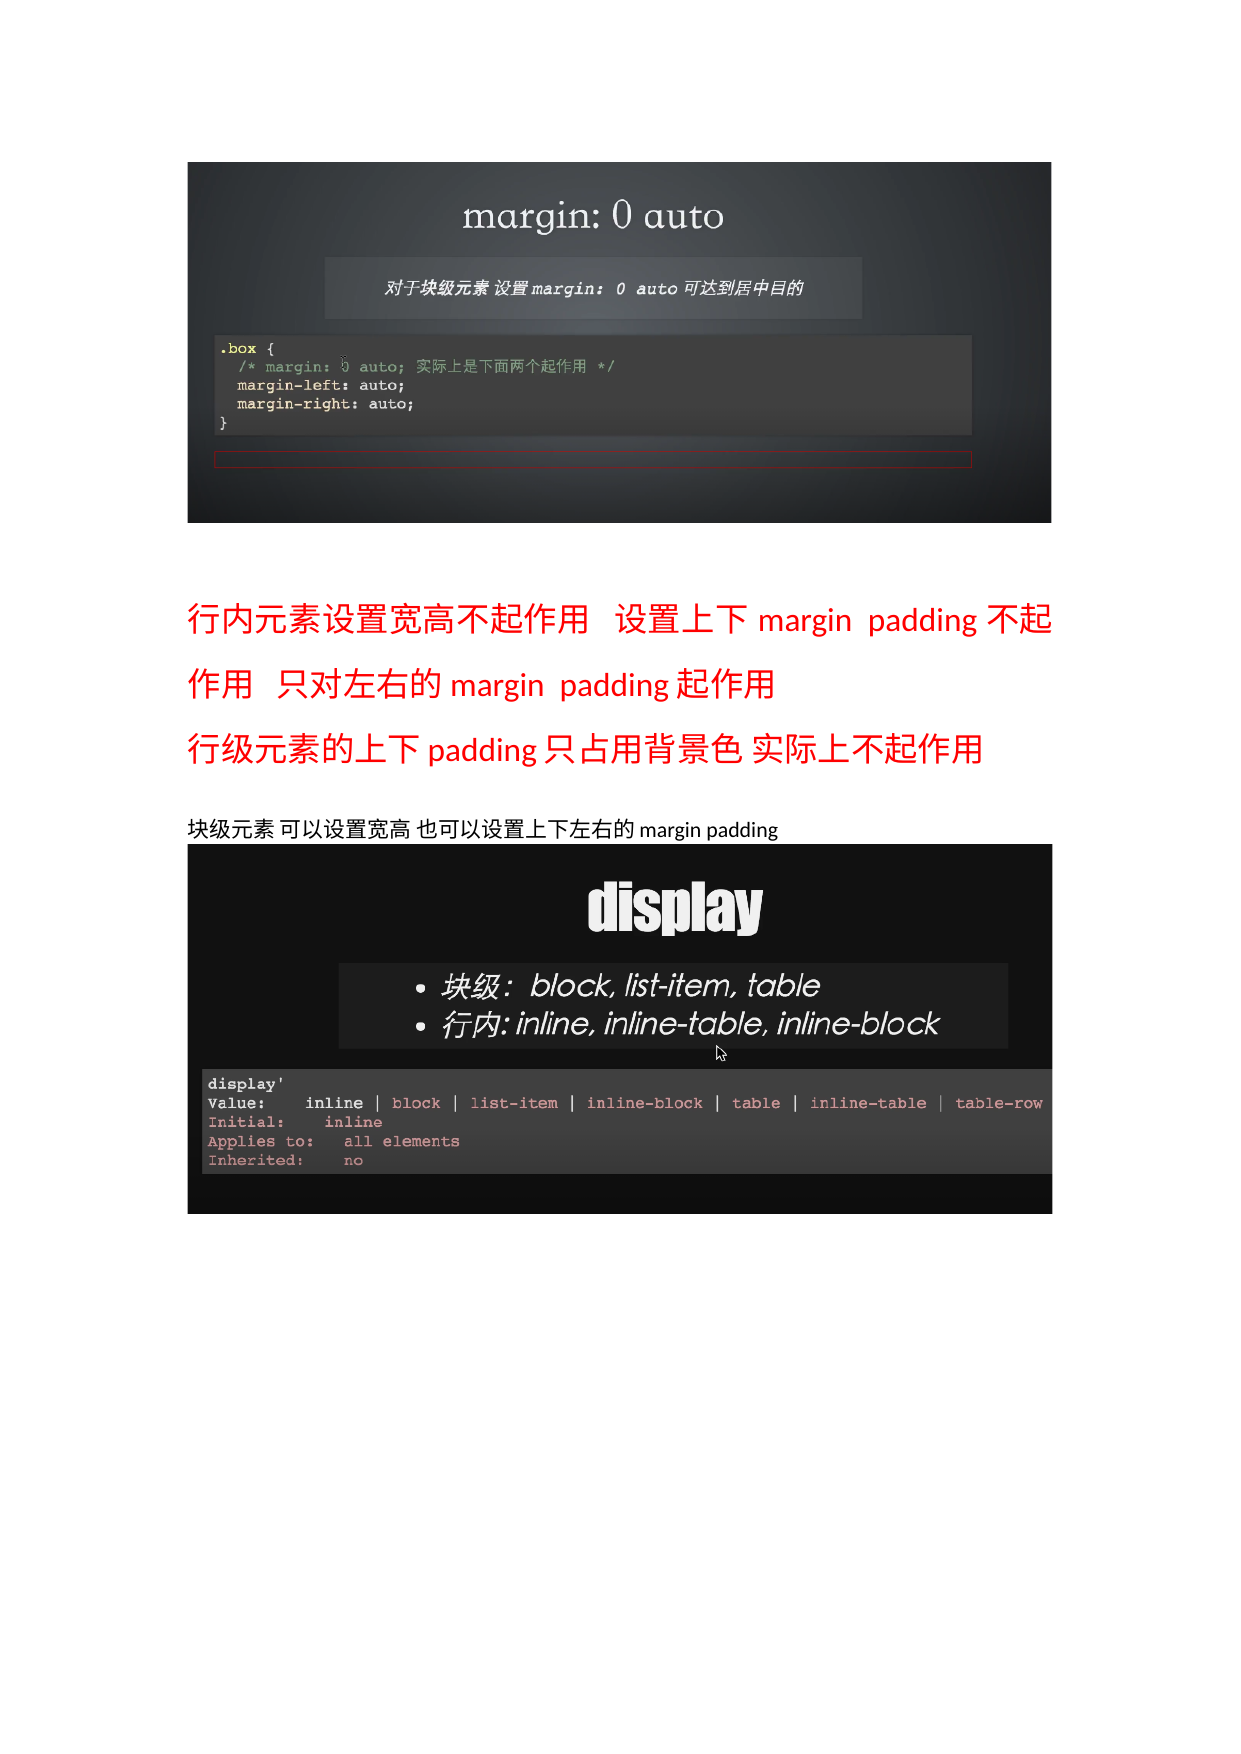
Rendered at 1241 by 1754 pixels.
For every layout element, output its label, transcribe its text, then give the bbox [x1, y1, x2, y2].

picture [187, 844, 1053, 1214]
text 行内元素设置宽高不起作用 设置上下 margin padding 不起作用 只对左右的margin padding 起作用 [187, 584, 1053, 714]
text 块级元素 可以设置宽高 也可以设置上下左右的margin padding [187, 812, 1053, 844]
text 行级元素的上下padding只占用背景色 实际上不起作用 [187, 714, 1053, 779]
picture [187, 162, 1052, 523]
